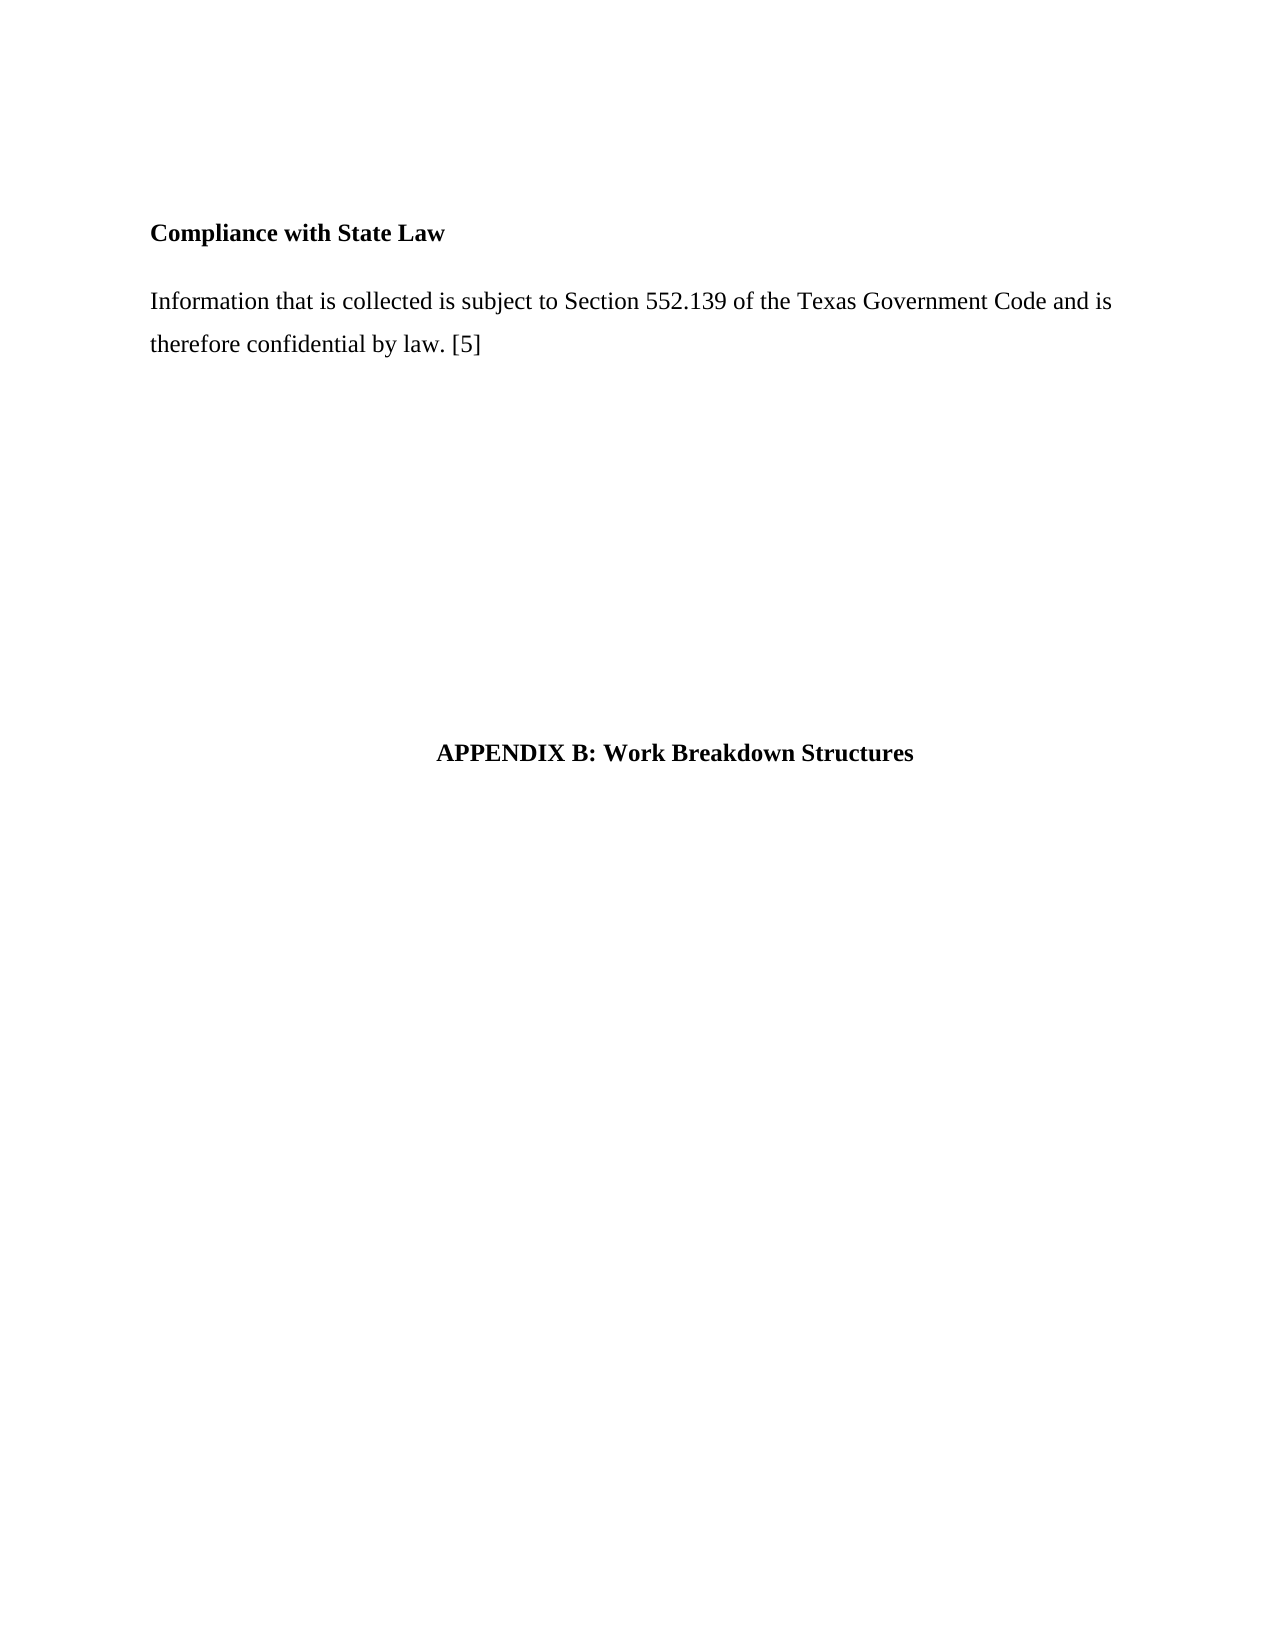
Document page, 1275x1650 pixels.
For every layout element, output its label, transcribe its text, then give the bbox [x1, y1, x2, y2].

text APPENDIX B: Work Breakdown Structures [150, 738, 1125, 767]
text Information that is collected is subject to Section 552.139 of the Texas Government Code and is therefore confidential by law. [5] [150, 286, 1125, 358]
text Compliance with State Law [150, 218, 1125, 247]
